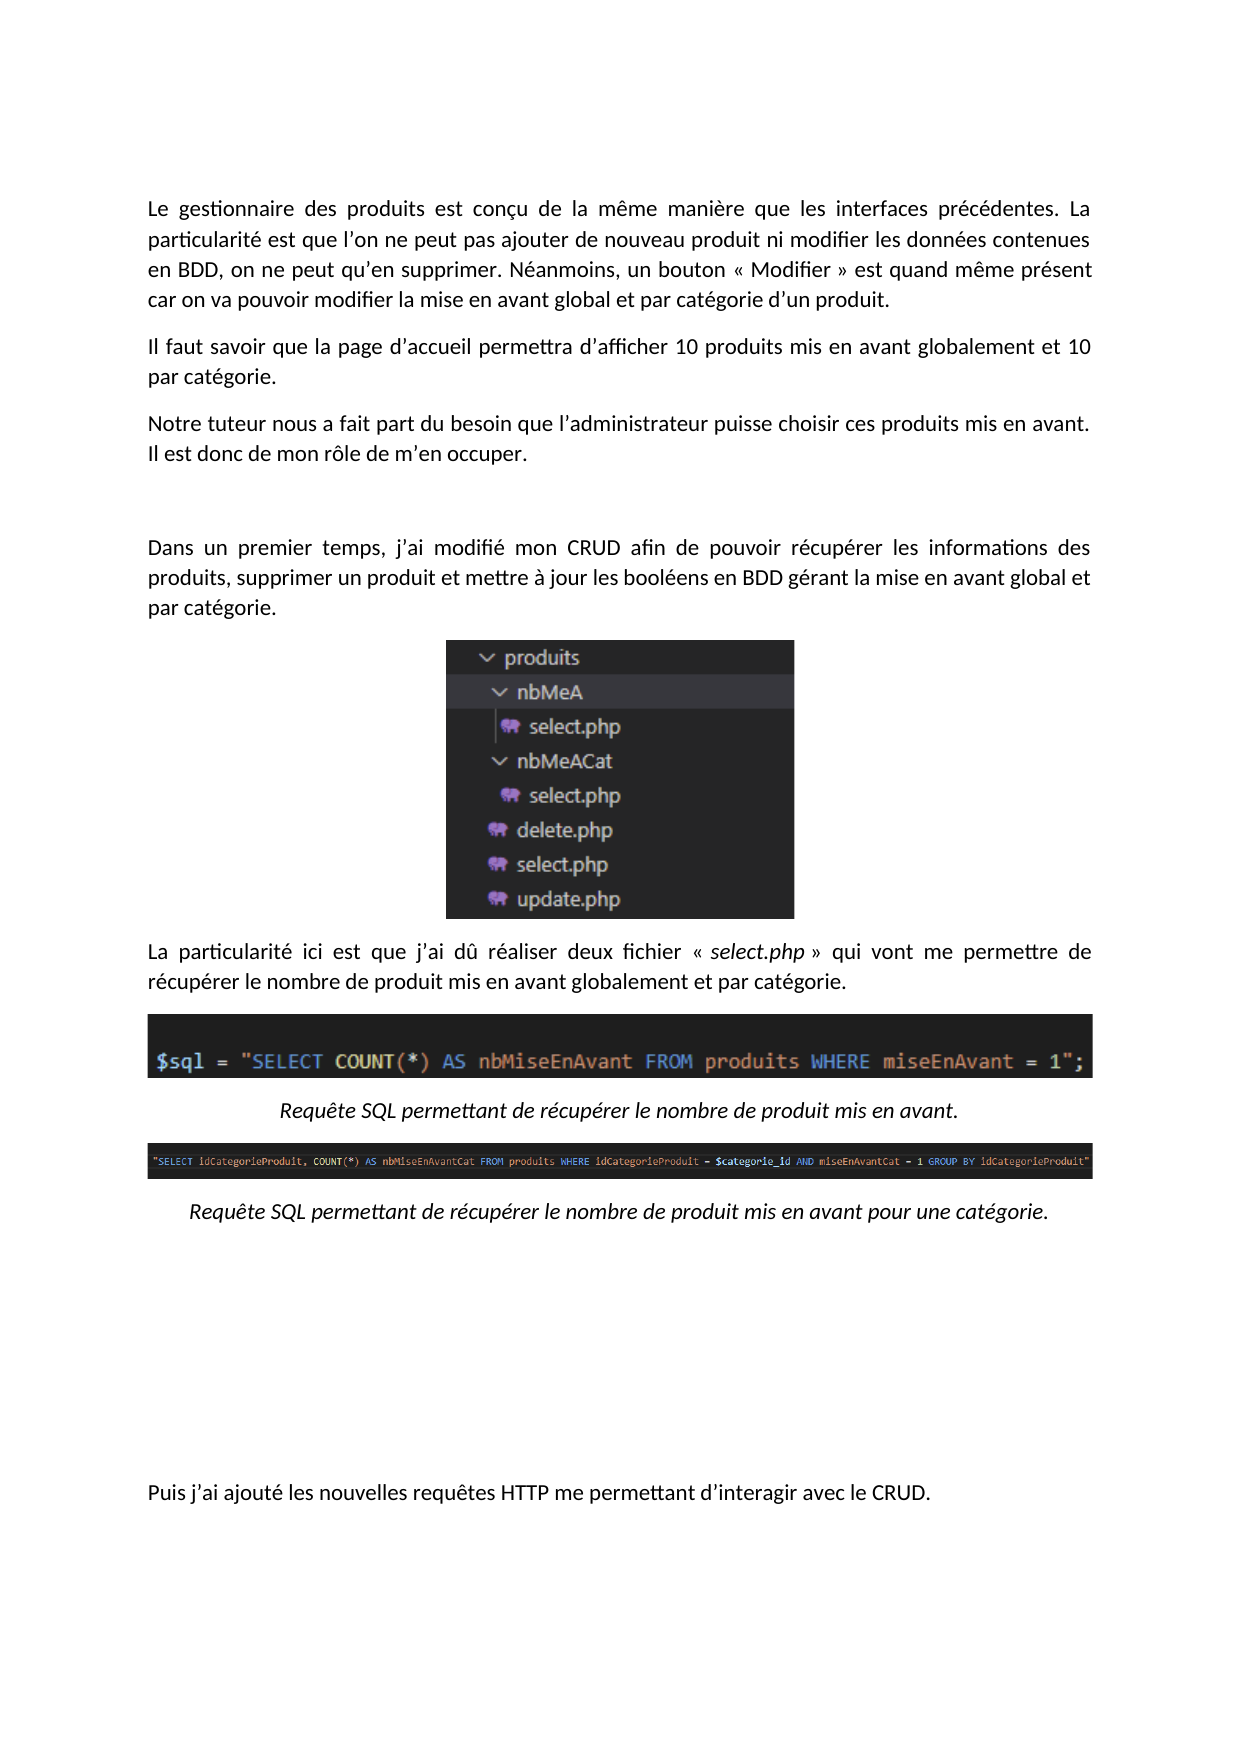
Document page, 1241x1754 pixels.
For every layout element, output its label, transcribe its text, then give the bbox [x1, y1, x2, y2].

text Notre tuteur nous a fait part du besoin que l’administrateur puisse choisir ces produits mis en avant. Il est donc de mon rôle de m’en occuper. [148, 409, 1093, 467]
picture [446, 640, 795, 919]
text Dans un premier temps, j’ai modifié mon CRUD afin de pouvoir récupérer les informations des produits, supprimer un produit et mettre à jour les booléens en BDD gérant la mise en avant global et par catégorie. [148, 533, 1093, 621]
picture [147, 1014, 1093, 1078]
text Requête SQL permettant de récupérer le nombre de produit mis en avant. [148, 1097, 1093, 1124]
text Le gestionnaire des produits est conçu de la même manière que les interfaces précédentes. La particularité est que l’on ne peut pas ajouter de nouveau produit ni modifier les données contenues en BDD, on ne peut qu’en supprimer. Néanmoins, un bouton « Modifier » est quand même présent car on va pouvoir modifier la mise en avant global et par catégorie d’un produit. [148, 194, 1093, 313]
picture [147, 1143, 1093, 1179]
text Requête SQL permettant de récupérer le nombre de produit mis en avant pour une catégorie. [148, 1197, 1093, 1225]
text La particularité ici est que j’ai dû réaliser deux fichier « select.php » qui vont me permettre de récupérer le nombre de produit mis en avant globalement et par catégorie. [148, 937, 1093, 996]
text Il faut savoir que la page d’accueil permettra d’afficher 10 produits mis en avant globalement et 10 par catégorie. [148, 332, 1093, 390]
text Puis j’ai ajouté les nouvelles requêtes HTTP me permettant d’interagir avec le CRUD. [148, 1478, 1093, 1507]
